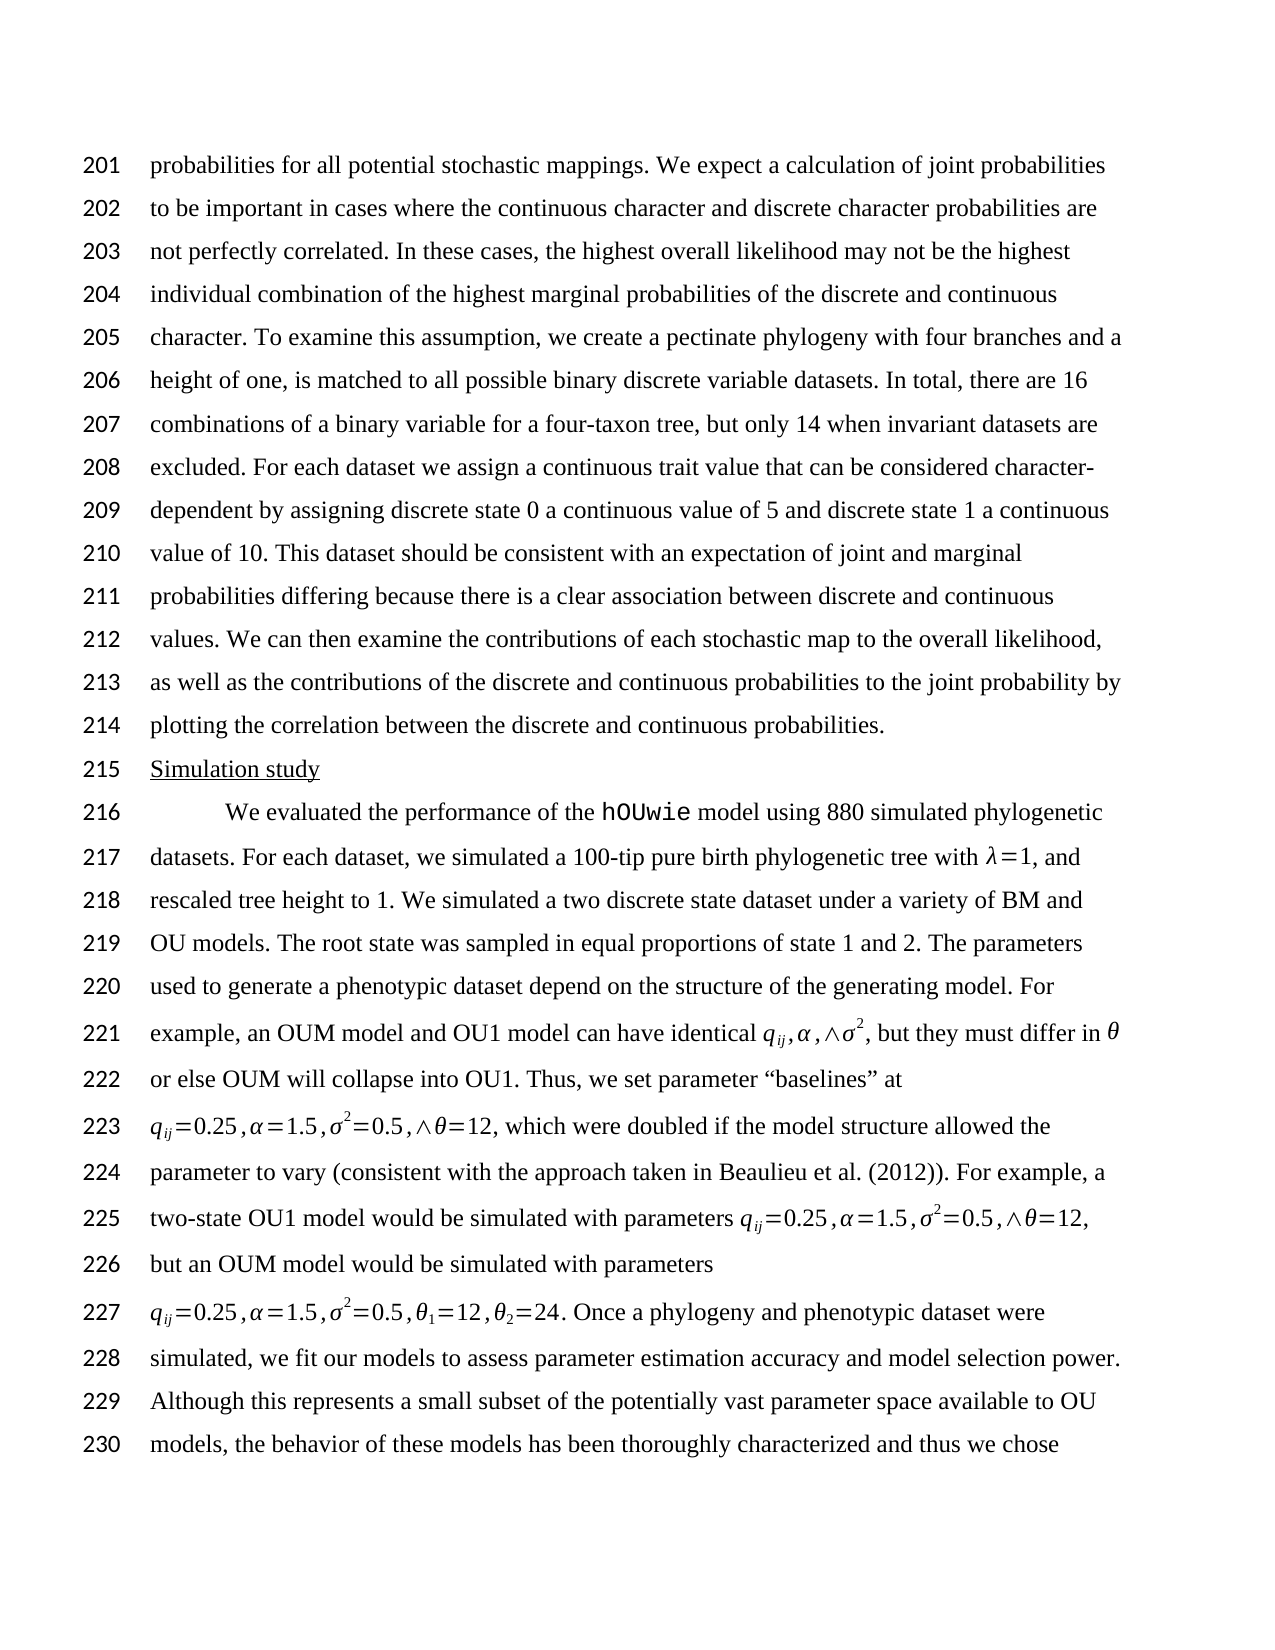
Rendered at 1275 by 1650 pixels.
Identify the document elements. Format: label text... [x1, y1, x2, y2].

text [150, 150, 1125, 739]
text Simulation study [150, 754, 1125, 782]
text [150, 797, 1125, 1458]
